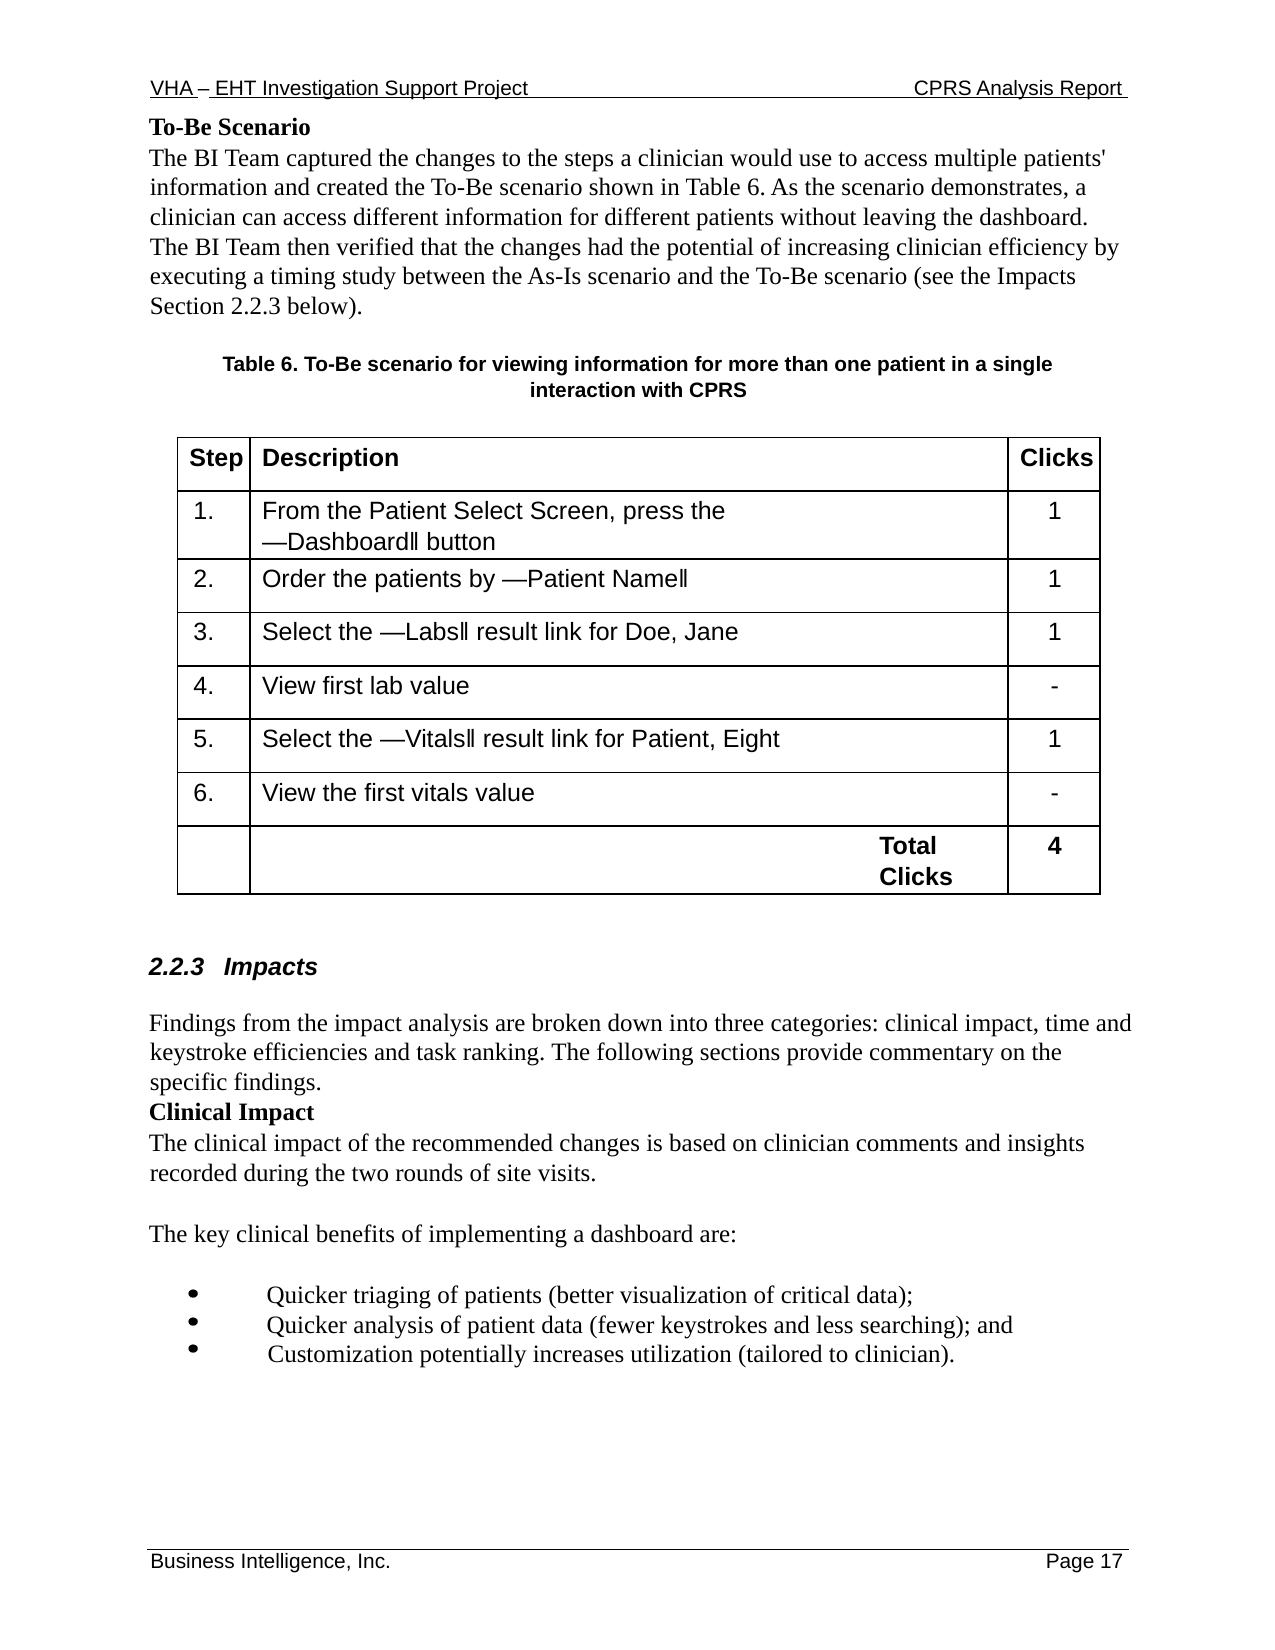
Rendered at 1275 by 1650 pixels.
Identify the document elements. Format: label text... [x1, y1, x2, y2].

table_cell 1. [178, 492, 249, 558]
table_header Clicks [1009, 438, 1099, 490]
text The key clinical benefits of implementing a dashboard are: [148, 1219, 1169, 1247]
table_cell 4. [178, 667, 249, 718]
table_cell - [1009, 773, 1099, 825]
table_cell [879, 667, 1007, 718]
table_cell [879, 773, 1007, 825]
table_cell Select the ―Vitals‖ result link for Patient, Eight [251, 720, 878, 772]
text The BI Team captured the changes to the steps a clinician would use to access multiple patients' information and created the To-Be scenario shown in Table 6. As the scenario demonstrates, a clinician can access different information for different patients without leaving the dashboard. The BI Team then verified that the changes had the potential of increasing clinician efficiency by executing a timing study between the As-Is scenario and the To-Be scenario (see the Impacts Section 2.2.3 below). [148, 143, 1133, 319]
table_cell [251, 827, 878, 893]
table_cell Select the ―Labs‖ result link for Doe, Jane [251, 613, 878, 665]
picture [187, 1277, 211, 1360]
table_cell 3. [178, 613, 249, 665]
text Table 6. To-Be scenario for viewing information for more than one patient in a single interaction with CPRS [170, 352, 1105, 402]
subtitle Impacts [148, 952, 1171, 981]
table_header Description [251, 438, 878, 490]
table_cell View first lab value [251, 667, 878, 718]
table_cell 1 [1009, 720, 1099, 772]
table_cell [879, 720, 1007, 772]
subtitle Clinical Impact [148, 1097, 1171, 1126]
text The clinical impact of the recommended changes is based on clinician comments and insights recorded during the two rounds of site visits. [148, 1128, 1169, 1186]
table_header Step [178, 438, 249, 490]
table_cell View the first vitals value [251, 773, 878, 825]
table_cell [879, 613, 1007, 665]
table_cell [178, 827, 249, 893]
table_header [879, 438, 1007, 490]
table_cell [879, 560, 1007, 611]
table_cell 1 [1009, 613, 1099, 665]
table_cell 5. [178, 720, 249, 772]
table_cell 4 [1009, 827, 1099, 893]
table_cell Total Clicks [879, 827, 1007, 893]
table_cell - [1009, 667, 1099, 718]
table_cell 1 [1009, 492, 1099, 558]
text Quicker triaging of patients (better visualization of critical data); [211, 1280, 1169, 1309]
table_cell Order the patients by ―Patient Name‖ [251, 560, 878, 611]
table_cell [879, 492, 1007, 558]
table_cell From the Patient Select Screen, press the ―Dashboard‖ button [251, 492, 878, 558]
subtitle To-Be Scenario [148, 112, 1171, 141]
table_cell 6. [178, 773, 249, 825]
table_cell 2. [178, 560, 249, 611]
table_cell 1 [1009, 560, 1099, 611]
text Findings from the impact analysis are broken down into three categories: clinical impact, time and keystroke efficiencies and task ranking. The following sections provide commentary on the specific findings. [148, 1008, 1132, 1096]
text Quicker analysis of patient data (fewer keystrokes and less searching); and Customization potentially increases utilization (tailored to clinician). [188, 1310, 1134, 1368]
